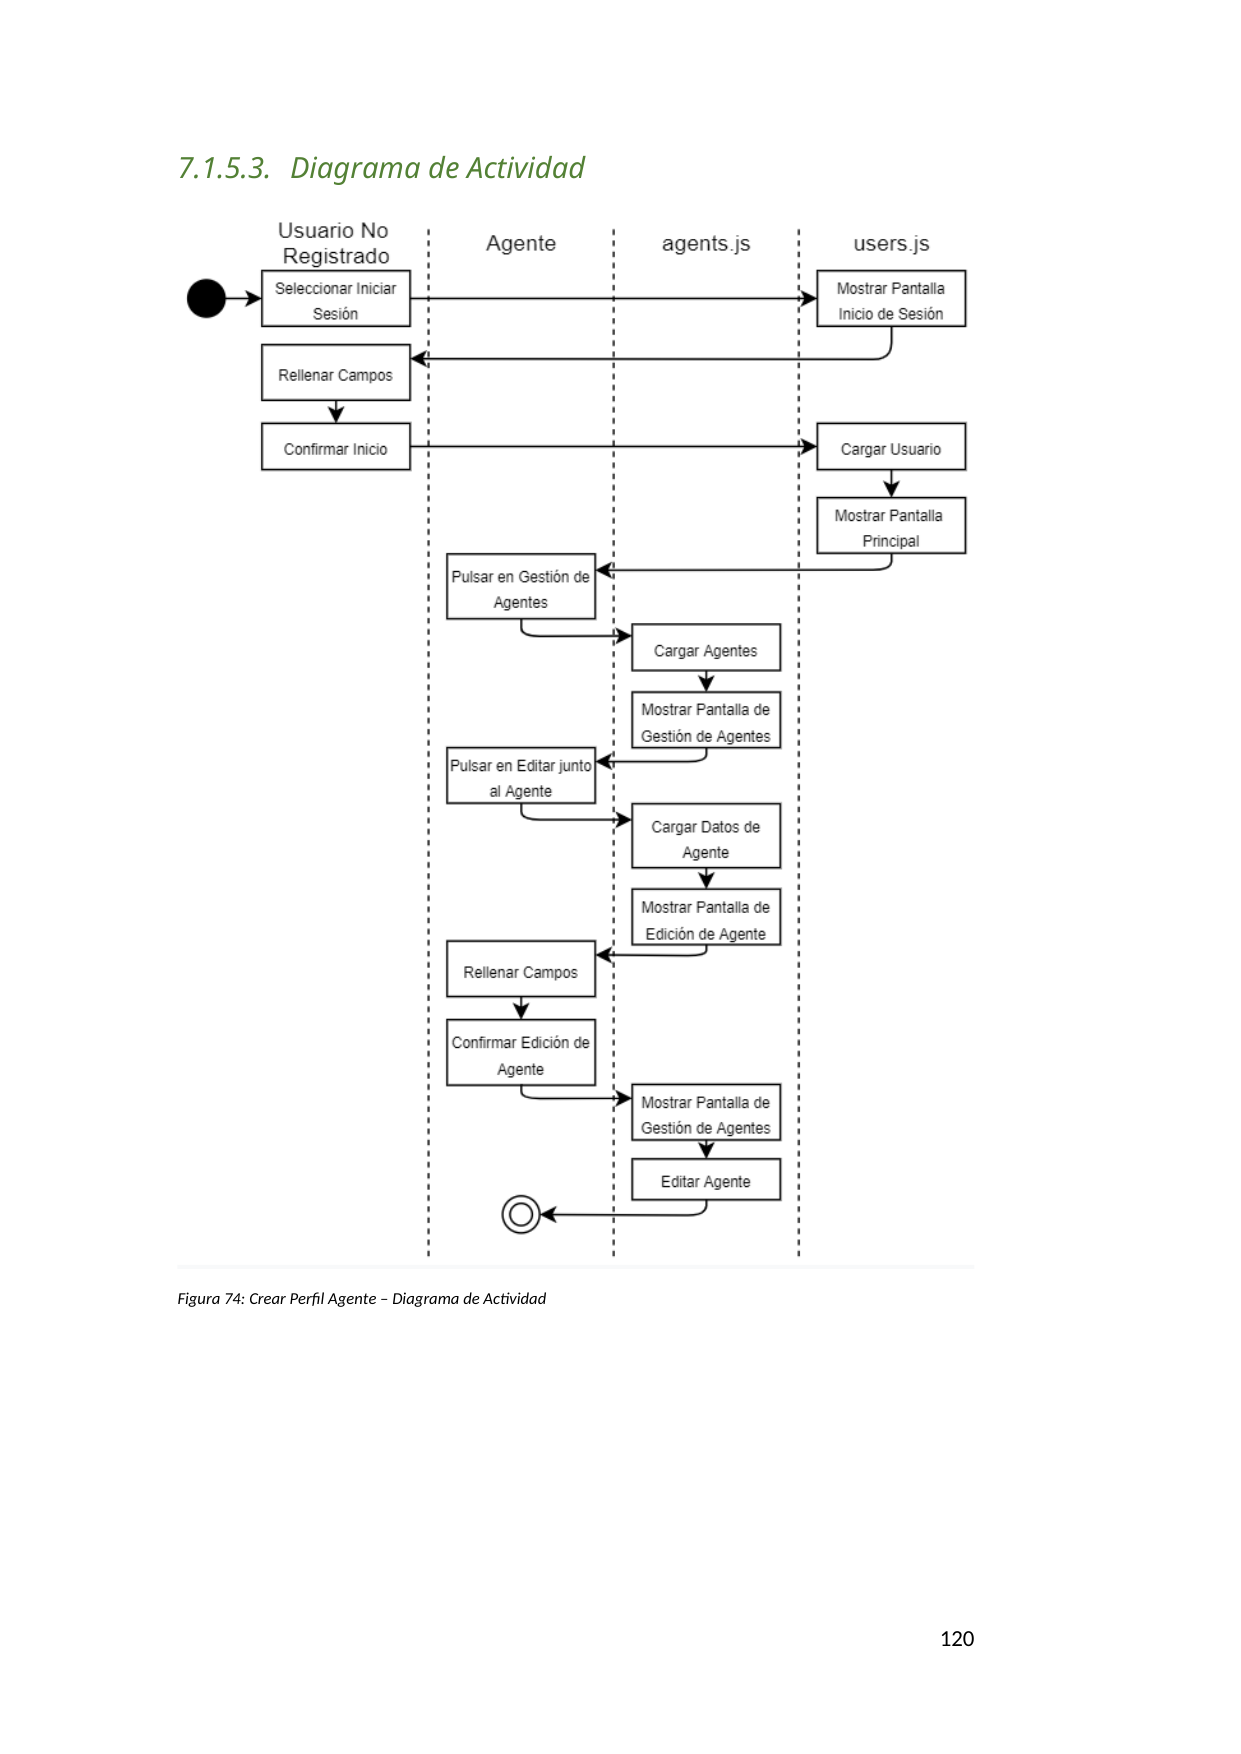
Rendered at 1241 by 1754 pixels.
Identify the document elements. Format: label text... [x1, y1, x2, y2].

picture [177, 215, 975, 1269]
text Figura 74: Crear Perfil Agente – Diagrama de Actividad [177, 1288, 974, 1308]
subtitle Diagrama de Actividad [177, 148, 974, 187]
